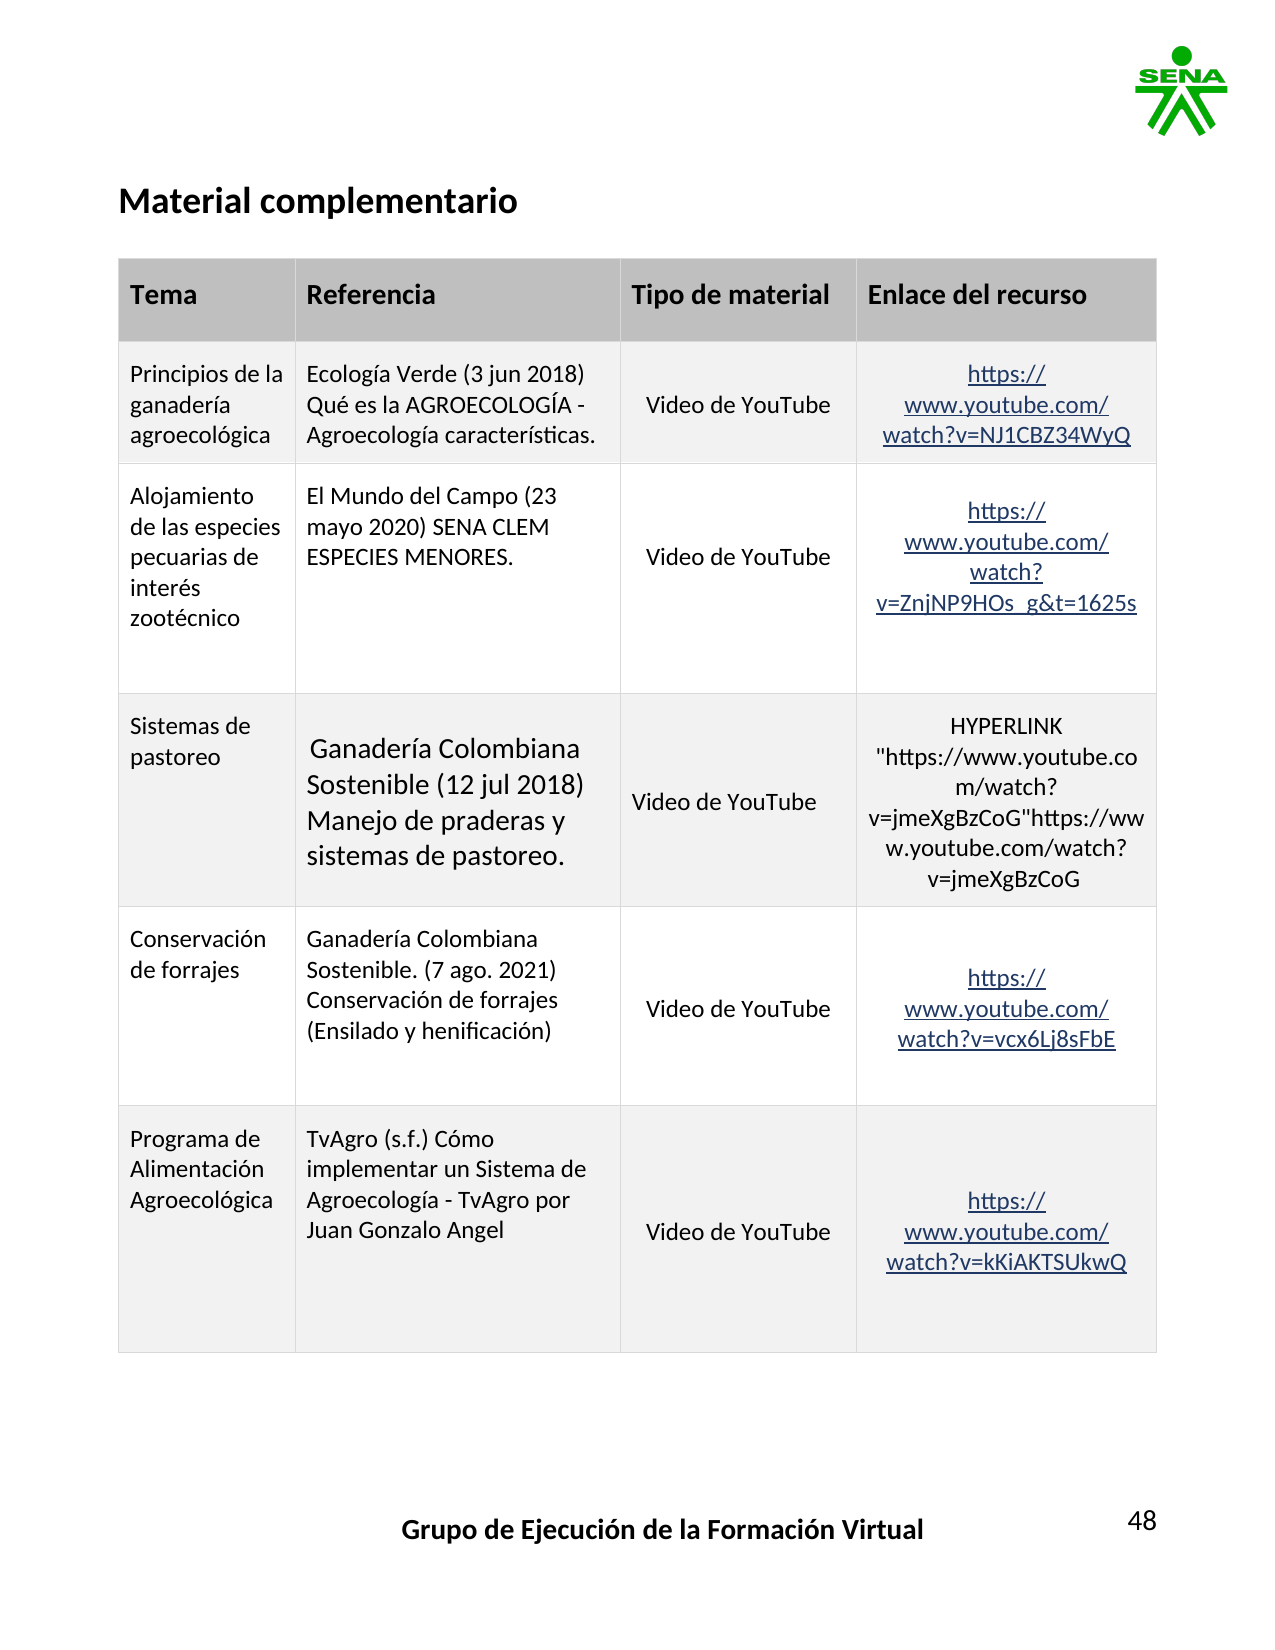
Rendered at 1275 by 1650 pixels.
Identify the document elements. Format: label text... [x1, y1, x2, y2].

table_cell [296, 694, 620, 906]
table_cell Ecología Verde (3 jun 2018) Qué es la AGROECOLOGÍA - Agroecología características. [296, 342, 620, 462]
table_cell Video de YouTube [621, 342, 856, 462]
table_cell [119, 342, 295, 462]
picture [1135, 46, 1228, 136]
table_cell https://www.youtube.com/watch?v=vcx6Lj8sFbE [857, 907, 1156, 1105]
table_cell Video de YouTube [621, 1106, 856, 1352]
table_header Enlace del recurso [857, 259, 1156, 341]
table_cell Conservación de forrajes [119, 907, 295, 1105]
table_cell El Mundo del Campo (23 mayo 2020) SENA CLEM ESPECIES MENORES. [296, 464, 620, 692]
table_cell https://www.youtube.com/watch?v=kKiAKTSUkwQ [857, 1106, 1156, 1352]
table_header Referencia [296, 259, 620, 341]
table_cell TvAgro (s.f.) Cómo implementar un Sistema de Agroecología - TvAgro por Juan Gonzalo Angel [296, 1106, 620, 1352]
table_cell Video de YouTube [621, 907, 856, 1105]
table_cell Programa de Alimentación Agroecológica [119, 1106, 295, 1352]
table_cell Video de YouTube [621, 464, 856, 692]
table_cell Ganadería Colombiana Sostenible. (7 ago. 2021) Conservación de forrajes (Ensilado y henificación) [296, 907, 620, 1105]
table_cell [119, 694, 295, 906]
table_cell https://www.youtube.com/watch?v=ZnjNP9HOs_g&t=1625s [857, 464, 1156, 692]
table_cell https://www.youtube.com/watch?v=NJ1CBZ34WyQ [857, 342, 1156, 462]
table_cell Alojamiento de las especies pecuarias de interés zootécnico [119, 464, 295, 692]
table_header Tema [119, 259, 295, 341]
table_cell [621, 694, 856, 906]
table_cell [857, 694, 1156, 906]
text Material complementario [118, 177, 1157, 223]
table_header Tipo de material [621, 259, 856, 341]
